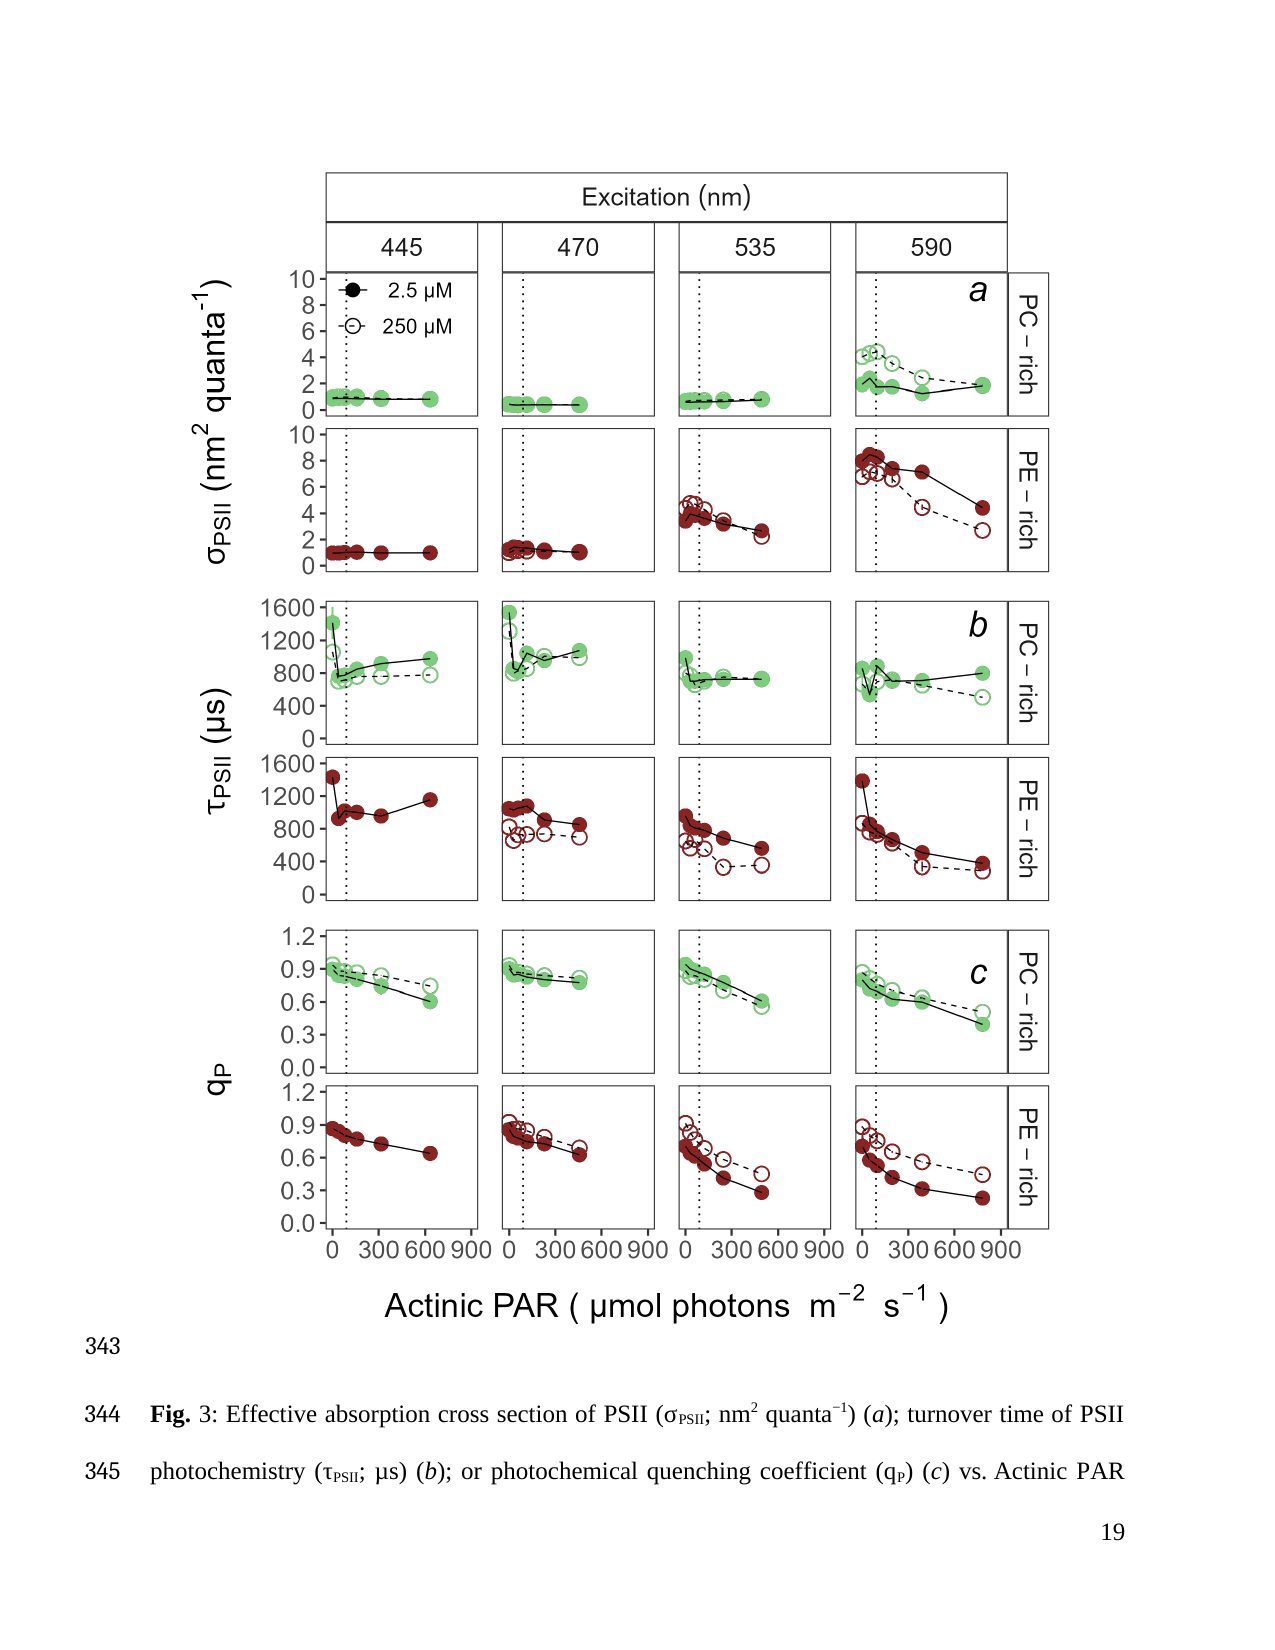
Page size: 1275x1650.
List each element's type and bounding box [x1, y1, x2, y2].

picture [168, 150, 1072, 1354]
text [150, 1399, 1125, 1485]
